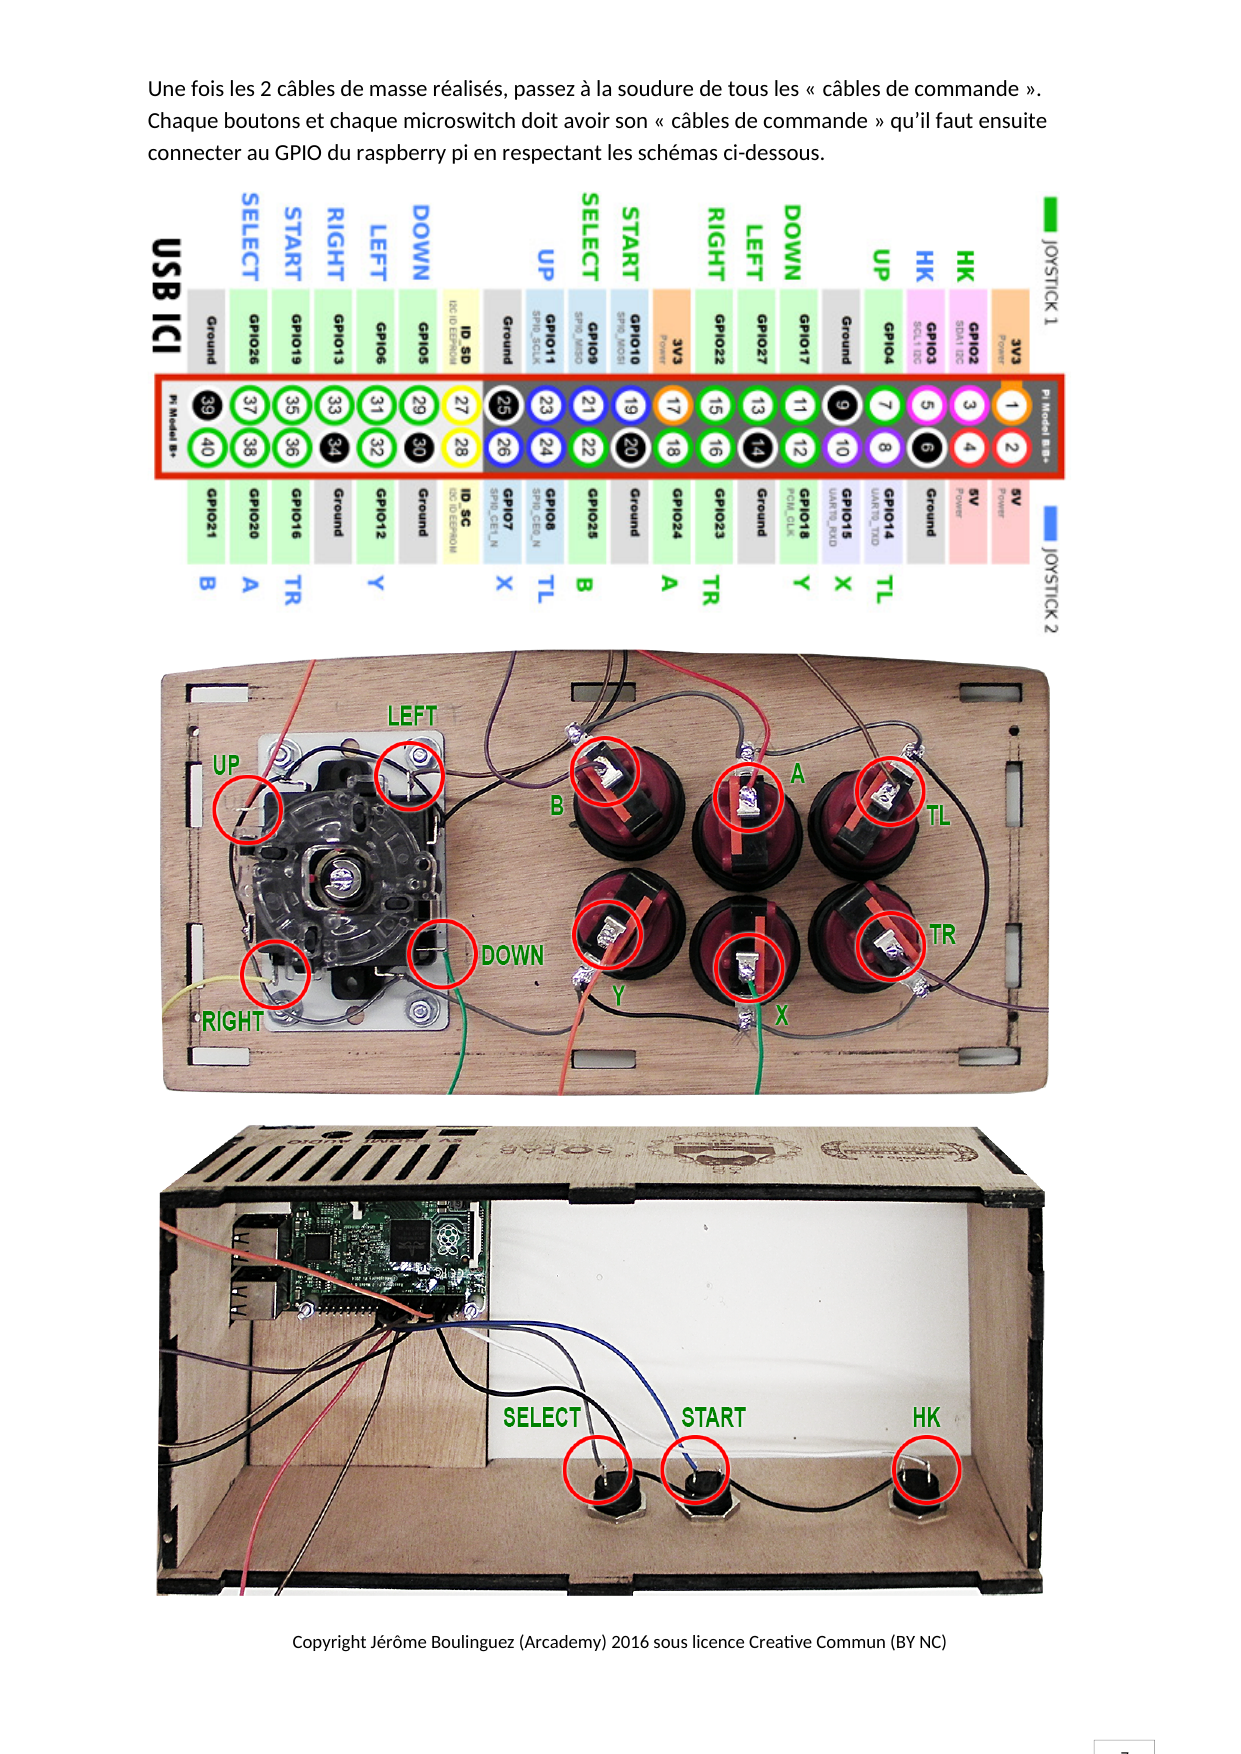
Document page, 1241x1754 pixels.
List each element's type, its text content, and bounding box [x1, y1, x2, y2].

picture [147, 1115, 1055, 1606]
picture [147, 640, 1067, 1111]
picture [147, 191, 1072, 637]
text Une fois les 2 câbles de masse réalisés, passez à la soudure de tous les « câbles de commande ». Chaque boutons et chaque microswitch doit avoir son « câbles de commande » qu’il faut ensuite connecter au GPIO du raspberry pi en respectant les schémas ci-dessous. [148, 74, 1093, 166]
